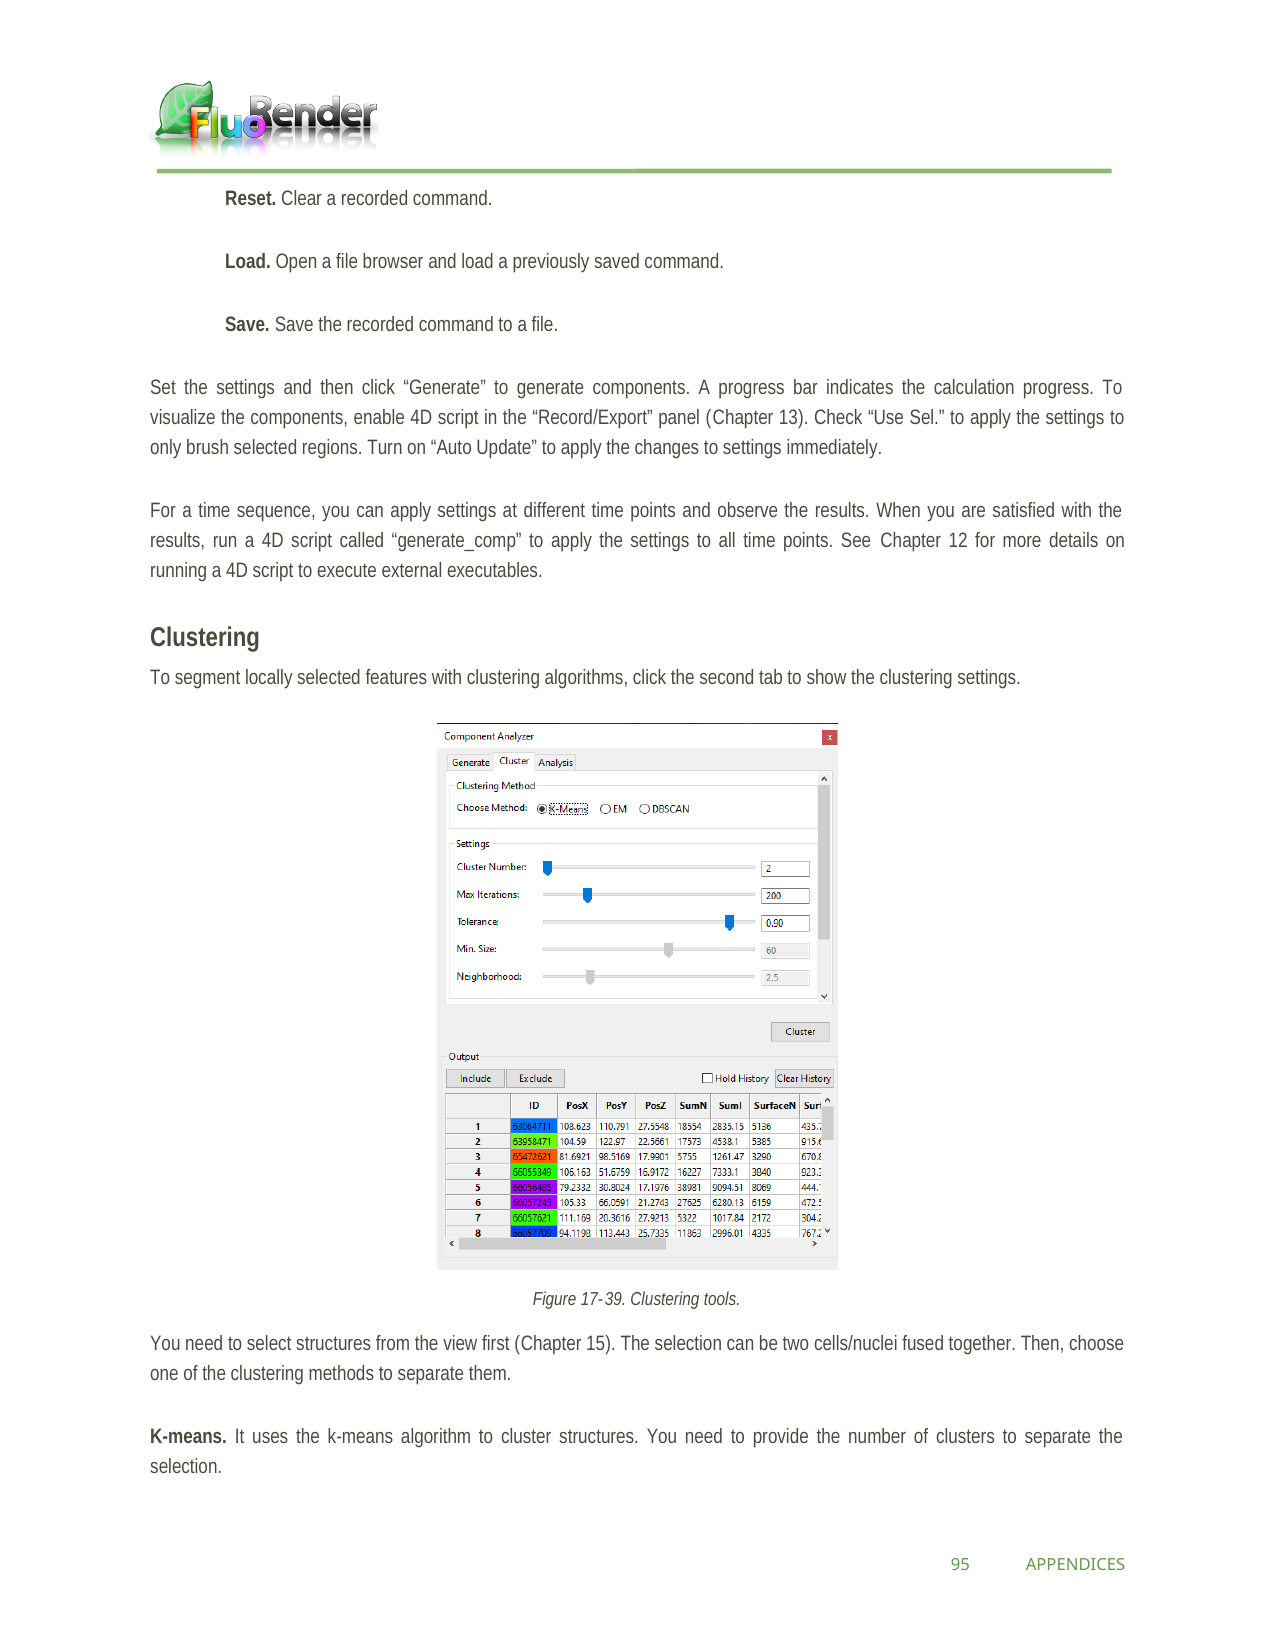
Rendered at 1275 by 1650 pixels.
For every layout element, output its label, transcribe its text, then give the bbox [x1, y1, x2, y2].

text Set the settings and then click “Generate” to generate components. A progress bar indicates the calculation progress. To visualize the components, enable 4D script in the “Record/Export” panel (Chapter 13). Check “Use Sel.” to apply the settings to only brush selected regions. Turn on “Auto Update” to apply the changes to settings immediately. [150, 375, 1125, 459]
text For a time sequence, you can apply settings at different time points and observe the results. When you are satisfied with the results, run a 4D script called “generate_comp” to apply the settings to all time points. See Chapter 12 for more details on running a 4D script to execute external executables. [150, 498, 1125, 582]
text You need to select structures from the view first (Chapter 15). The selection can be two cells/nuclei fused together. Then, choose one of the clustering methods to separate them. [150, 1331, 1125, 1384]
picture [437, 723, 838, 1270]
text To segment locally selected features with clustering algorithms, click the second tab to show the clustering settings. [150, 665, 1125, 689]
text Save. Save the recorded command to a file. [225, 312, 1125, 336]
text K-means. It uses the k-means algorithm to cluster structures. You need to provide the number of clusters to separate the selection. [150, 1424, 1125, 1477]
picture [150, 75, 379, 162]
text Reset. Clear a recorded command. [225, 185, 1125, 209]
text Load. Open a file browser and load a previously saved command. [225, 249, 1125, 273]
subtitle Clustering [150, 621, 1125, 652]
